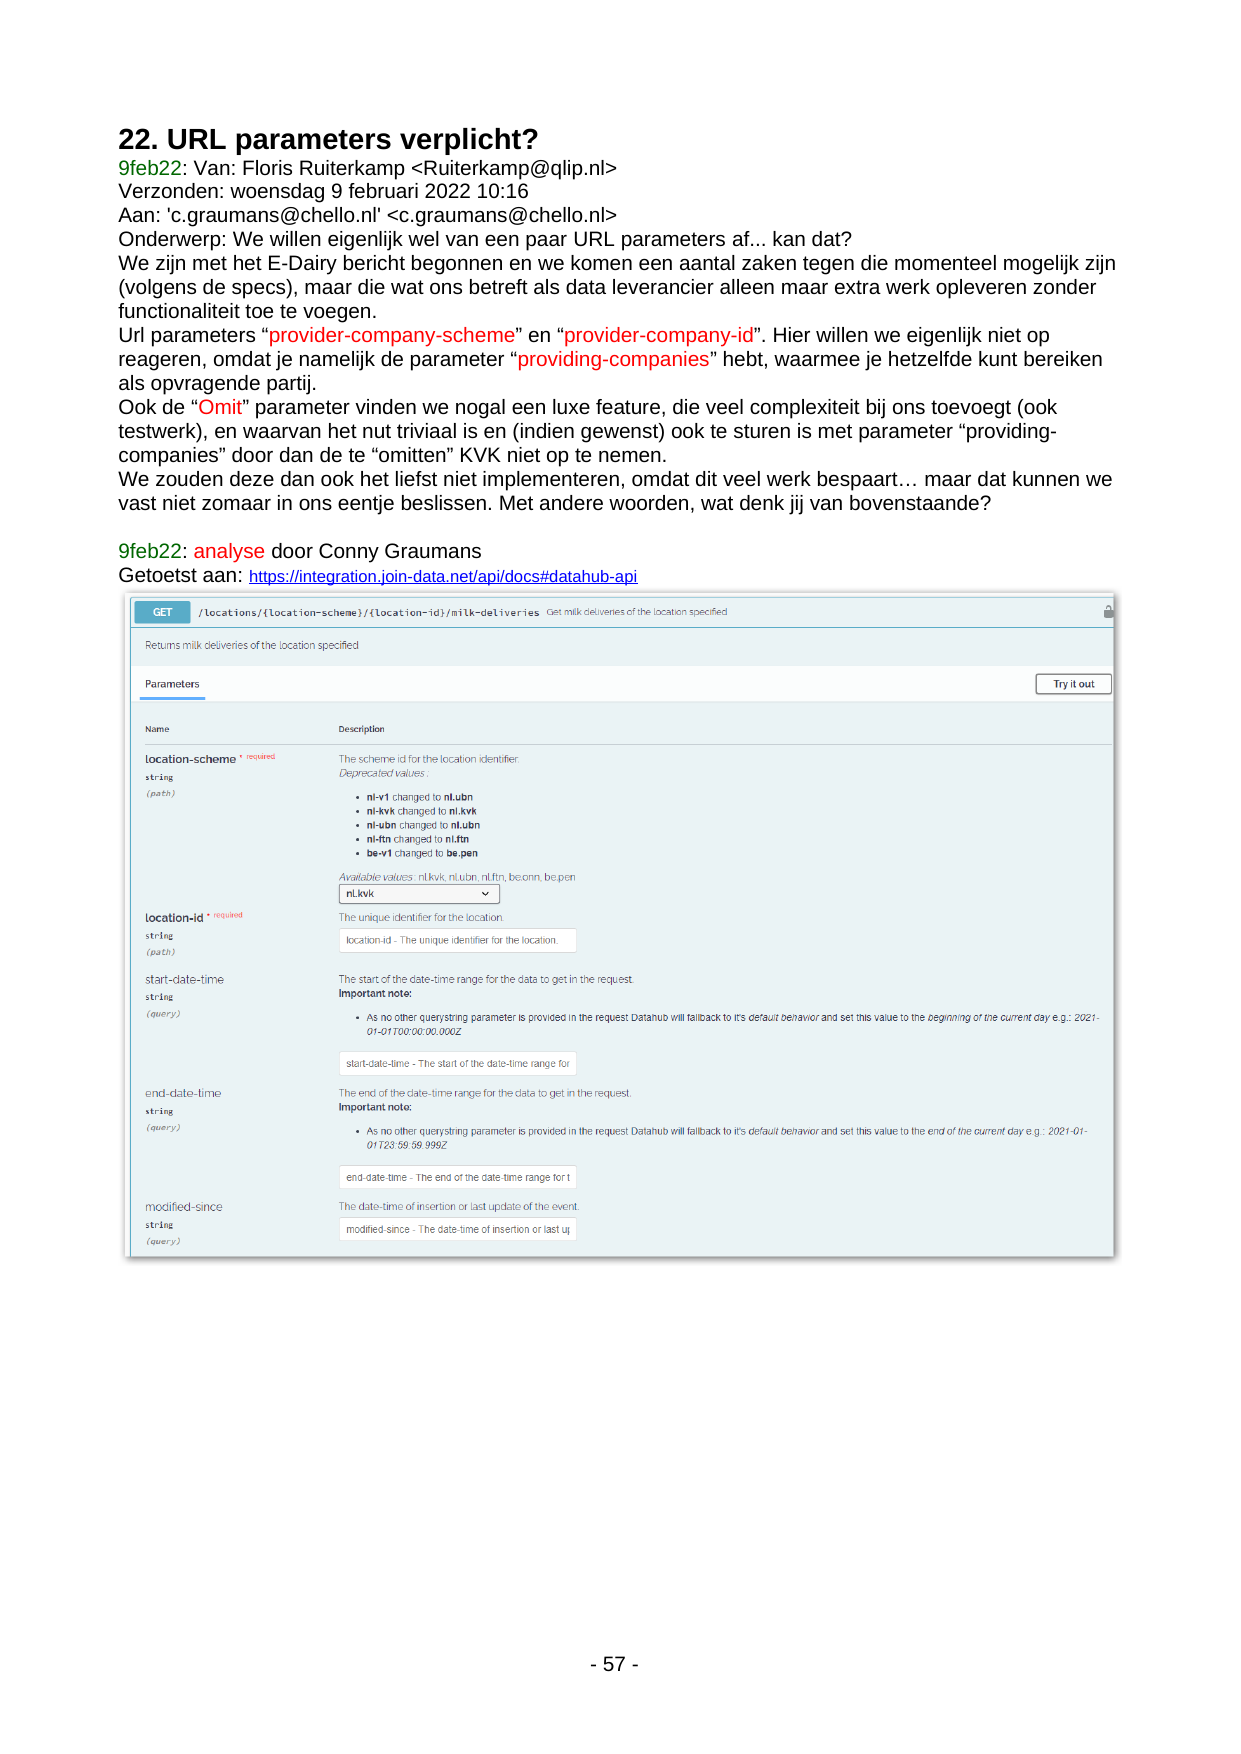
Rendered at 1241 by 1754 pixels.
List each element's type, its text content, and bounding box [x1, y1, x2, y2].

text 9feb22: Van: Floris Ruiterkamp <Ruiterkamp@qlip.nl> Verzonden: woensdag 9 februari 2022 10:16 Aan: 'c.graumans@chello.nl' <c.graumans@chello.nl> Onderwerp: We willen eigenlijk wel van een paar URL parameters af... kan dat? [118, 155, 1122, 251]
text We zouden deze dan ook het liefst niet implementeren, omdat dit veel werk bespaart… maar dat kunnen we vast niet zomaar in ons eentje beslissen. Met andere woorden, wat denk jij van bovenstaande? [118, 467, 1122, 515]
text Url parameters “provider-company-scheme” en “provider-company-id”. Hier willen we eigenlijk niet op reageren, omdat je namelijk de parameter “providing-companies” hebt, waarmee je hetzelfde kunt bereiken als opvragende partij. [118, 323, 1122, 395]
text We zijn met het E-Dairy bericht begonnen en we komen een aantal zaken tegen die momenteel mogelijk zijn (volgens de specs), maar die wat ons betreft als data leverancier alleen maar extra werk opleveren zonder functionaliteit toe te voegen. [118, 251, 1122, 323]
text 22. URL parameters verplicht? [118, 122, 1122, 155]
text 9feb22: analyse door Conny Graumans [118, 539, 1122, 563]
picture [118, 586, 1123, 1266]
text Getoetst aan: https://integration.join-data.net/api/docs#datahub-api [118, 563, 1122, 586]
text Ook de “Omit” parameter vinden we nogal een luxe feature, die veel complexiteit bij ons toevoegt (ook testwerk), en waarvan het nut triviaal is en (indien gewenst) ook te sturen is met parameter “providing-companies” door dan de te “omitten” KVK niet op te nemen. [118, 395, 1122, 467]
